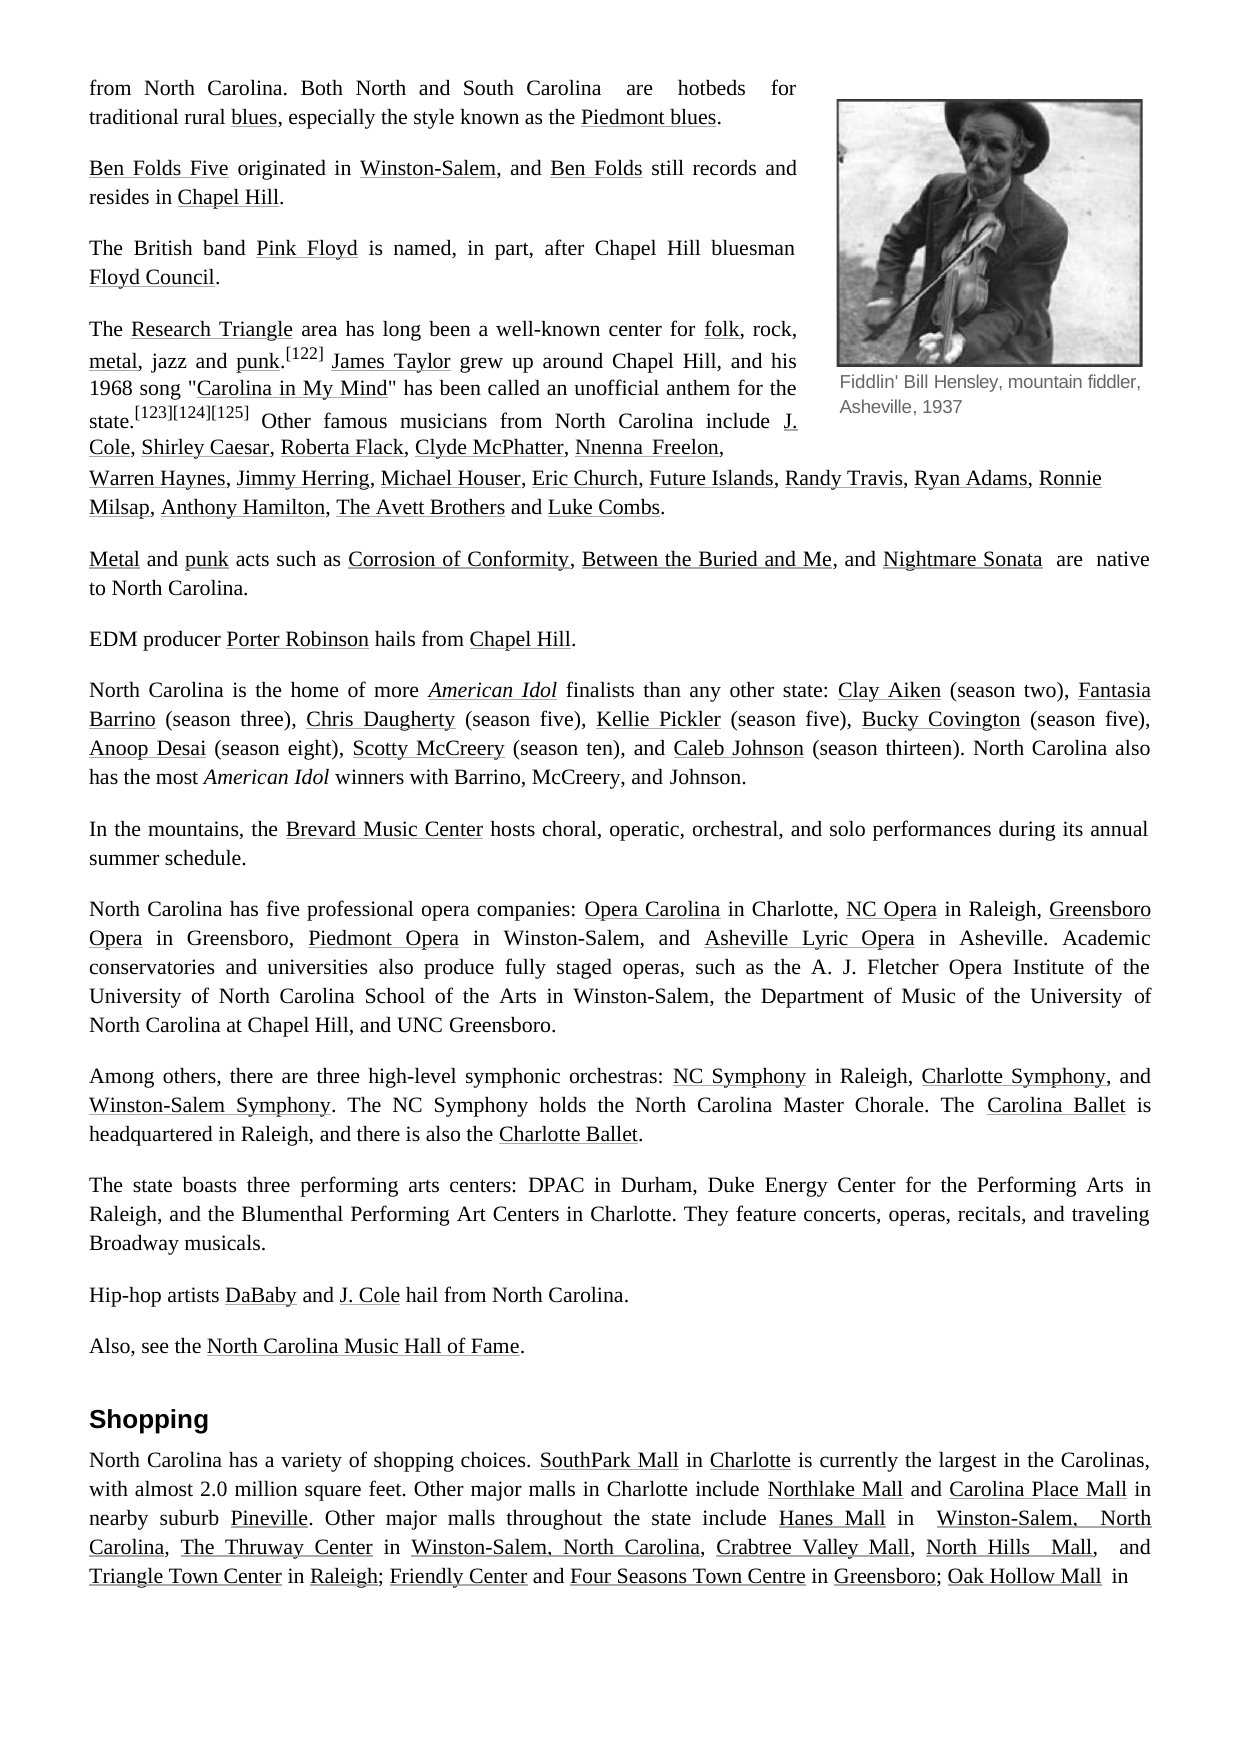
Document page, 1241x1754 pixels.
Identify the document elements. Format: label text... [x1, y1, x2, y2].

text Fiddlin' Bill Hensley, mountain fiddler, Asheville, 1937 [839, 371, 1178, 417]
text In the mountains, the Brevard Music Center hosts choral, operatic, orchestral, and solo performances during its annual summer schedule. [89, 816, 1150, 870]
text Among others, there are three high-level symphonic orchestras: NC Symphony in Raleigh, Charlotte Symphony, and Winston-Salem Symphony. The NC Symphony holds the North Carolina Master Chorale. The Carolina Ballet is headquartered in Raleigh, and there is also the Charlotte Ballet. [89, 1063, 1151, 1146]
text EDM producer Porter Robinson hails from Chapel Hill. [89, 626, 1178, 651]
text Ben Folds Five originated in Winston-Salem, and Ben Folds still records and resides in Chapel Hill. [89, 155, 797, 209]
text North Carolina has five professional opera companies: Opera Carolina in Charlotte, NC Opera in Raleigh, Greensboro Opera in Greensboro, Piedmont Opera in Winston-Salem, and Asheville Lyric Opera in Asheville. Academic conservatories and universities also produce fully staged operas, such as the A. J. Fletcher Opera Institute of the University of North Carolina School of the Arts in Winston-Salem, the Department of Music of the University of North Carolina at Chapel Hill, and UNC Greensboro. [89, 896, 1151, 1037]
text North Carolina is the home of more American Idol finalists than any other state: Clay Aiken (season two), Fantasia Barrino (season three), Chris Daugherty (season five), Kellie Pickler (season five), Bucky Covington (season five), Anoop Desai (season eight), Scotty McCreery (season ten), and Caleb Johnson (season thirteen). North Carolina also has the most American Idol winners with Barrino, McCreery, and Johnson. [89, 677, 1151, 789]
text from North Carolina. Both North and South Carolina are hotbeds for traditional rural blues, especially the style known as the Piedmont blues. [89, 75, 797, 129]
text The British band Pink Floyd is named, in part, after Chapel Hill bluesman Floyd Council. [89, 235, 796, 289]
picture [836, 99, 1143, 367]
text The Research Triangle area has long been a well-known center for folk, rock, metal, jazz and punk.[122] James Taylor grew up around Chapel Hill, and his 1968 song "Carolina in My Mind" has been called an unofficial anthem for the state.[123][124][125] Other famous musicians from North Carolina include J. Cole, Shirley Caesar, Roberta Flack, Clyde McPhatter, Nnenna Freelon, [89, 316, 797, 459]
text Hip-hop artists DaBaby and J. Cole hail from North Carolina. Also, see the North Carolina Music Hall of Fame. [89, 1282, 674, 1358]
text North Carolina has a variety of shopping choices. SouthPark Mall in Charlotte is currently the largest in the Carolinas, with almost 2.0 million square feet. Other major malls in Charlotte include Northlake Mall and Carolina Place Mall in nearby suburb Pineville. Other major malls throughout the state include Hanes Mall in Winston-Salem, North Carolina, The Thruway Center in Winston-Salem, North Carolina, Crabtree Valley Mall, North Hills Mall, and Triangle Town Center in Raleigh; Friendly Center and Four Seasons Town Centre in Greensboro; Oak Hollow Mall in [89, 1447, 1151, 1588]
text Metal and punk acts such as Corrosion of Conformity, Between the Buried and Me, and Nightmare Sonata are native to North Carolina. [89, 546, 1150, 600]
text Warren Haynes, Jimmy Herring, Michael Houser, Eric Church, Future Islands, Randy Travis, Ryan Adams, Ronnie Milsap, Anthony Hamilton, The Avett Brothers and Luke Combs. [89, 465, 1135, 519]
subtitle Shopping [89, 1404, 1178, 1434]
text The state boasts three performing arts centers: DPAC in Durham, Duke Energy Center for the Performing Arts in Raleigh, and the Blumenthal Performing Art Centers in Charlotte. They feature concerts, operas, recitals, and traveling Broadway musicals. [89, 1172, 1151, 1256]
